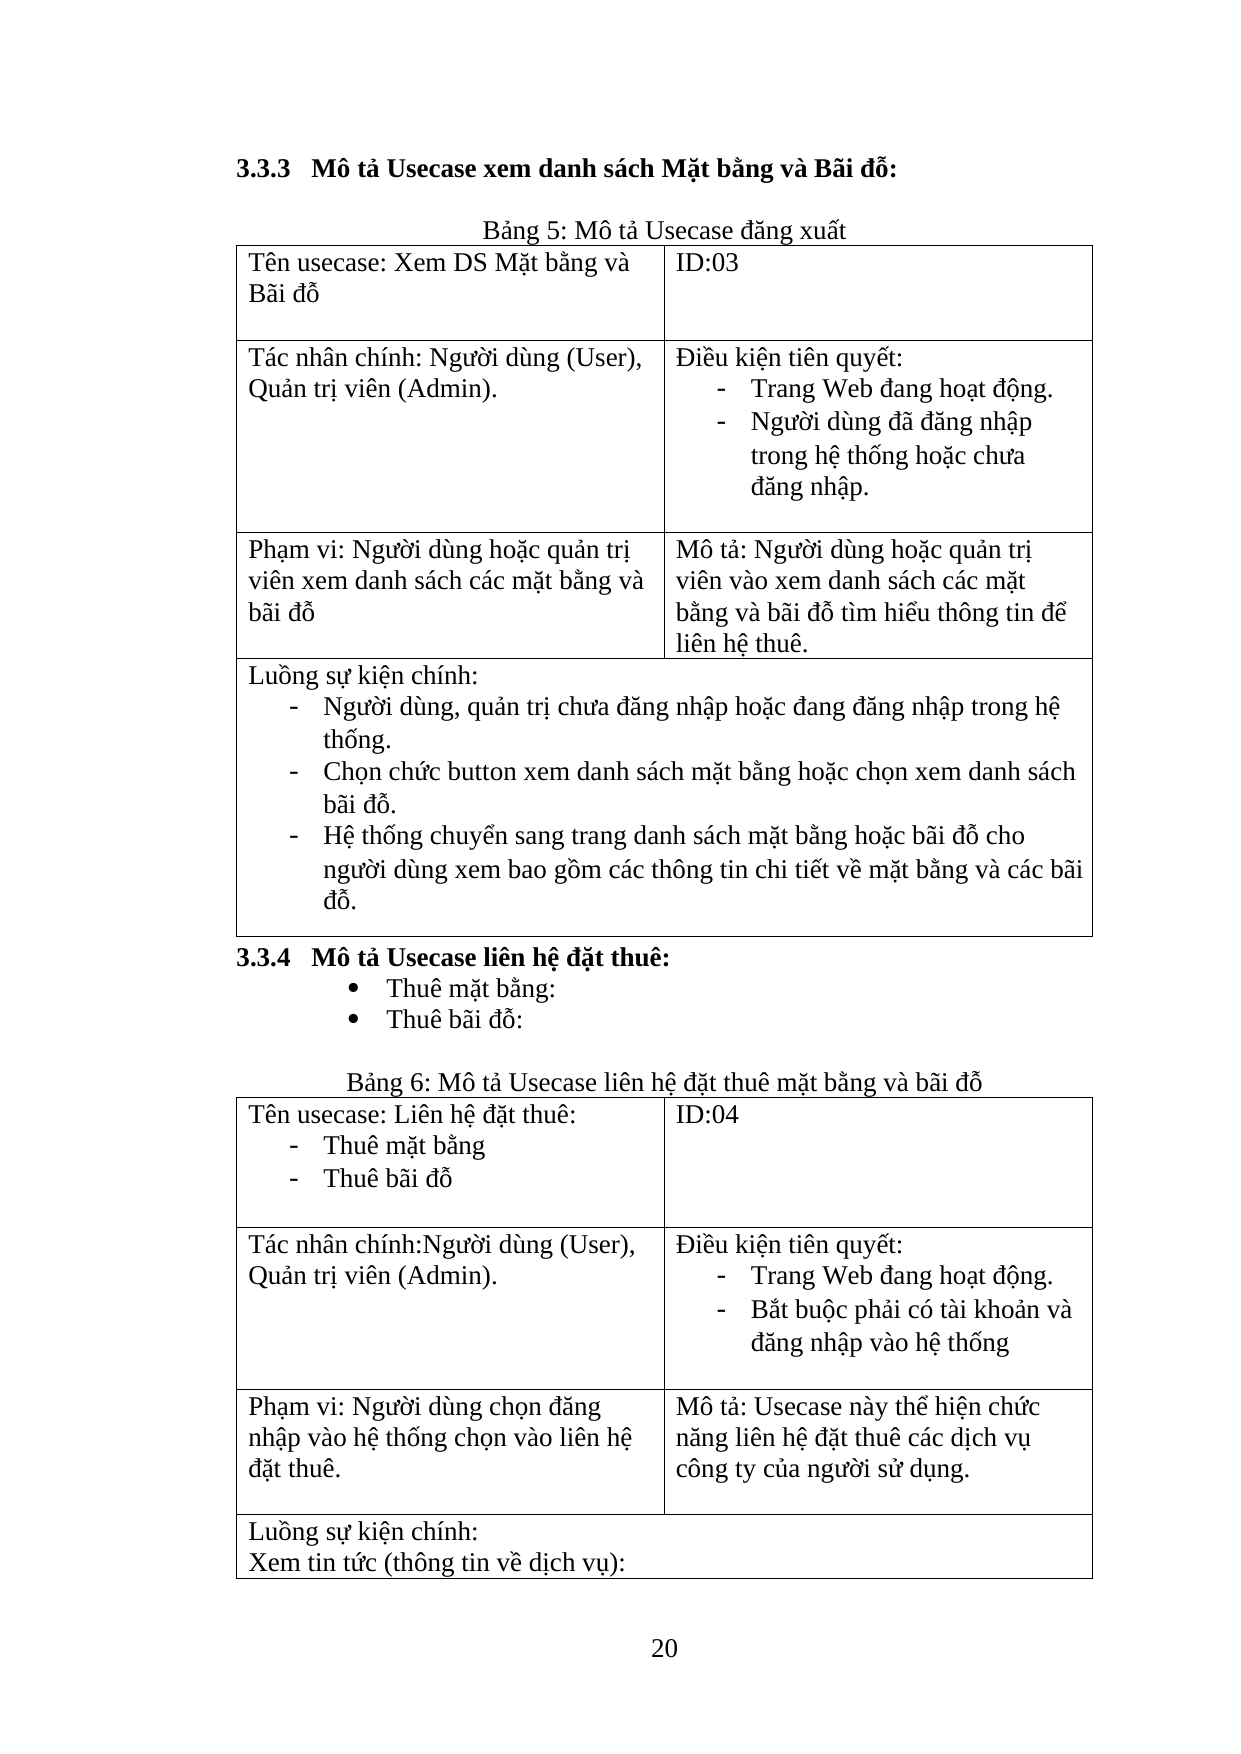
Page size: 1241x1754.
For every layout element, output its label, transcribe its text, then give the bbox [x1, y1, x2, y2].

table_cell Điều kiện tiên quyết: Trang Web đang hoạt động. Bắt buộc phải có tài khoản và đăng nhập vào hệ thống [665, 1228, 1092, 1388]
text Bảng 6: Mô tả Usecase liên hệ đặt thuê mặt bằng và bãi đỗ [236, 1066, 1092, 1097]
subtitle Mô tả Usecase liên hệ đặt thuê: [236, 941, 1092, 972]
table_header Tên usecase: Liên hệ đặt thuê: Thuê mặt bằng Thuê bãi đỗ [237, 1098, 664, 1227]
table_cell Mô tả: Usecase này thể hiện chức năng liên hệ đặt thuê các dịch vụ công ty của người sử dụng. [665, 1390, 1092, 1514]
table_cell Điều kiện tiên quyết: Trang Web đang hoạt động. Người dùng đã đăng nhập trong hệ thống hoặc chưa đăng nhập. [665, 341, 1092, 532]
table_header Tên usecase: Xem DS Mặt bằng và Bãi đỗ [237, 246, 664, 340]
table_cell Mô tả: Người dùng hoặc quản trị viên vào xem danh sách các mặt bằng và bãi đỗ tìm hiểu thông tin để liên hệ thuê. [665, 533, 1092, 658]
table_cell Phạm vi: Người dùng hoặc quản trị viên xem danh sách các mặt bằng và bãi đỗ [237, 533, 664, 658]
table_header ID:03 [665, 246, 1092, 340]
list Thuê mặt bằng: [349, 972, 1092, 1003]
text Bảng 5: Mô tả Usecase đăng xuất [236, 214, 1092, 245]
table_header ID:04 [665, 1098, 1092, 1227]
list Thuê bãi đỗ: [349, 1003, 1092, 1035]
subtitle Mô tả Usecase xem danh sách Mặt bằng và Bãi đỗ: [236, 152, 1092, 183]
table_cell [237, 1515, 1092, 1577]
table_cell Luồng sự kiện chính: Người dùng, quản trị chưa đăng nhập hoặc đang đăng nhập trong hệ thống. Chọn chức button xem danh sách mặt bằng hoặc chọn xem danh sách bãi đỗ. Hệ thống chuyển sang trang danh sách mặt bằng hoặc bãi đỗ cho người dùng xem bao gồm các thông tin chi tiết về mặt bằng và các bãi đỗ. [237, 659, 1092, 936]
table_cell Tác nhân chính: Người dùng (User), Quản trị viên (Admin). [237, 341, 664, 532]
table_cell Tác nhân chính:Người dùng (User), Quản trị viên (Admin). [237, 1228, 664, 1388]
table_cell Phạm vi: Người dùng chọn đăng nhập vào hệ thống chọn vào liên hệ đặt thuê. [237, 1390, 664, 1514]
